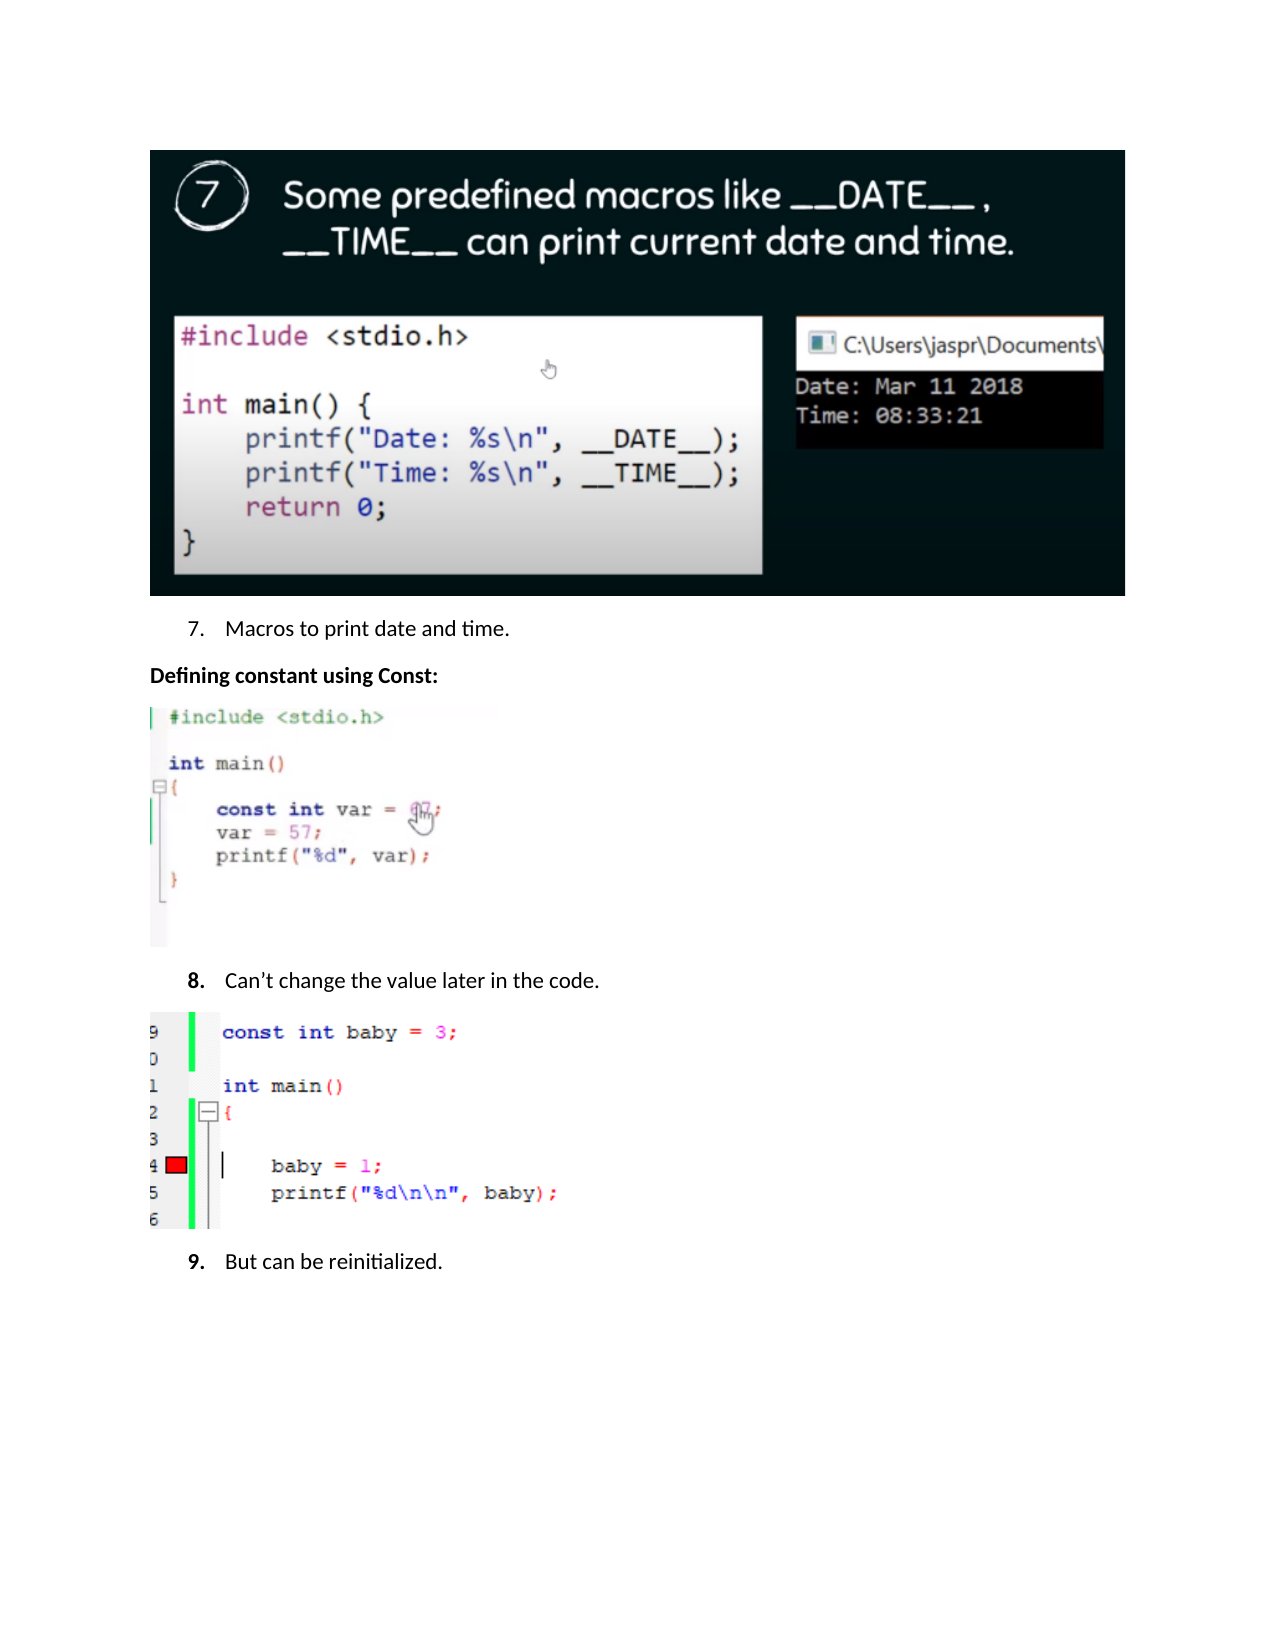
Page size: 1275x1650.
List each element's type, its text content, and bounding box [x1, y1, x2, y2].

picture [150, 150, 1125, 596]
list Can’t change the value later in the code. [187, 966, 1125, 994]
list But can be reinitialized. [187, 1247, 1125, 1275]
picture [150, 1012, 571, 1229]
list Macros to print date and time. [187, 614, 1125, 642]
picture [150, 707, 499, 947]
text Defining constant using Const: [150, 661, 1125, 689]
